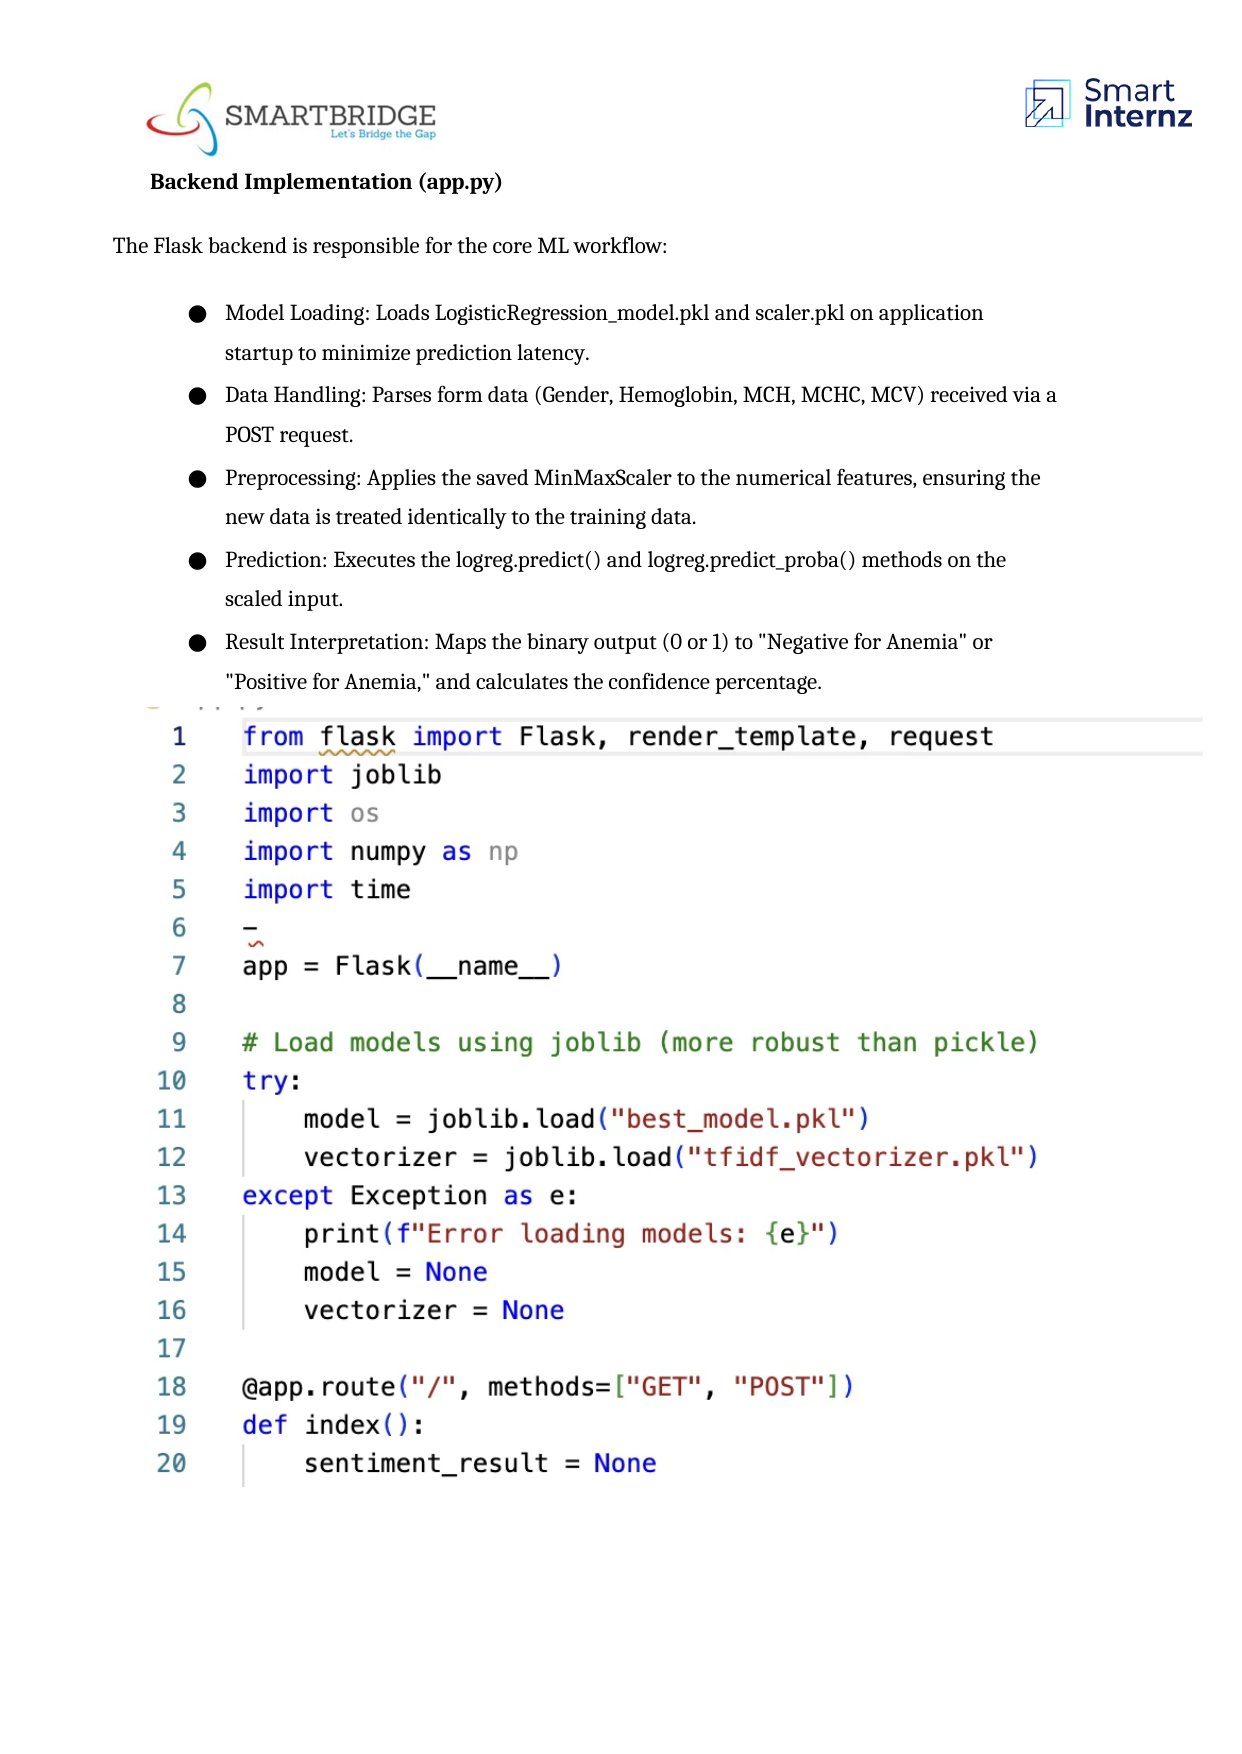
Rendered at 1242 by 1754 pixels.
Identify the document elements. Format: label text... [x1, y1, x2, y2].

picture [1020, 78, 1197, 127]
picture [143, 76, 439, 160]
text The Flask backend is responsible for the core ML workflow: [113, 233, 1183, 259]
list Prediction: Executes the logreg.predict() and logreg.predict_proba() methods on the scaled input. [187, 543, 1042, 613]
list Preprocessing: Applies the saved MinMaxScaler to the numerical features, ensuring the new data is treated identically to the training data. [187, 461, 1072, 530]
list Result Interpretation: Maps the binary output (0 or 1) to "Negative for Anemia" or "Positive for Anemia," and calculates the confidence percentage. [187, 625, 1022, 695]
subtitle Backend Implementation (app.py) [150, 169, 1183, 195]
list Data Handling: Parses form data (Gender, Hemoglobin, MCH, MCHC, MCV) received via a POST request. [187, 378, 1081, 448]
list Model Loading: Loads LogisticRegression_model.pkl and scaler.pkl on application startup to minimize prediction latency. [187, 296, 1016, 366]
